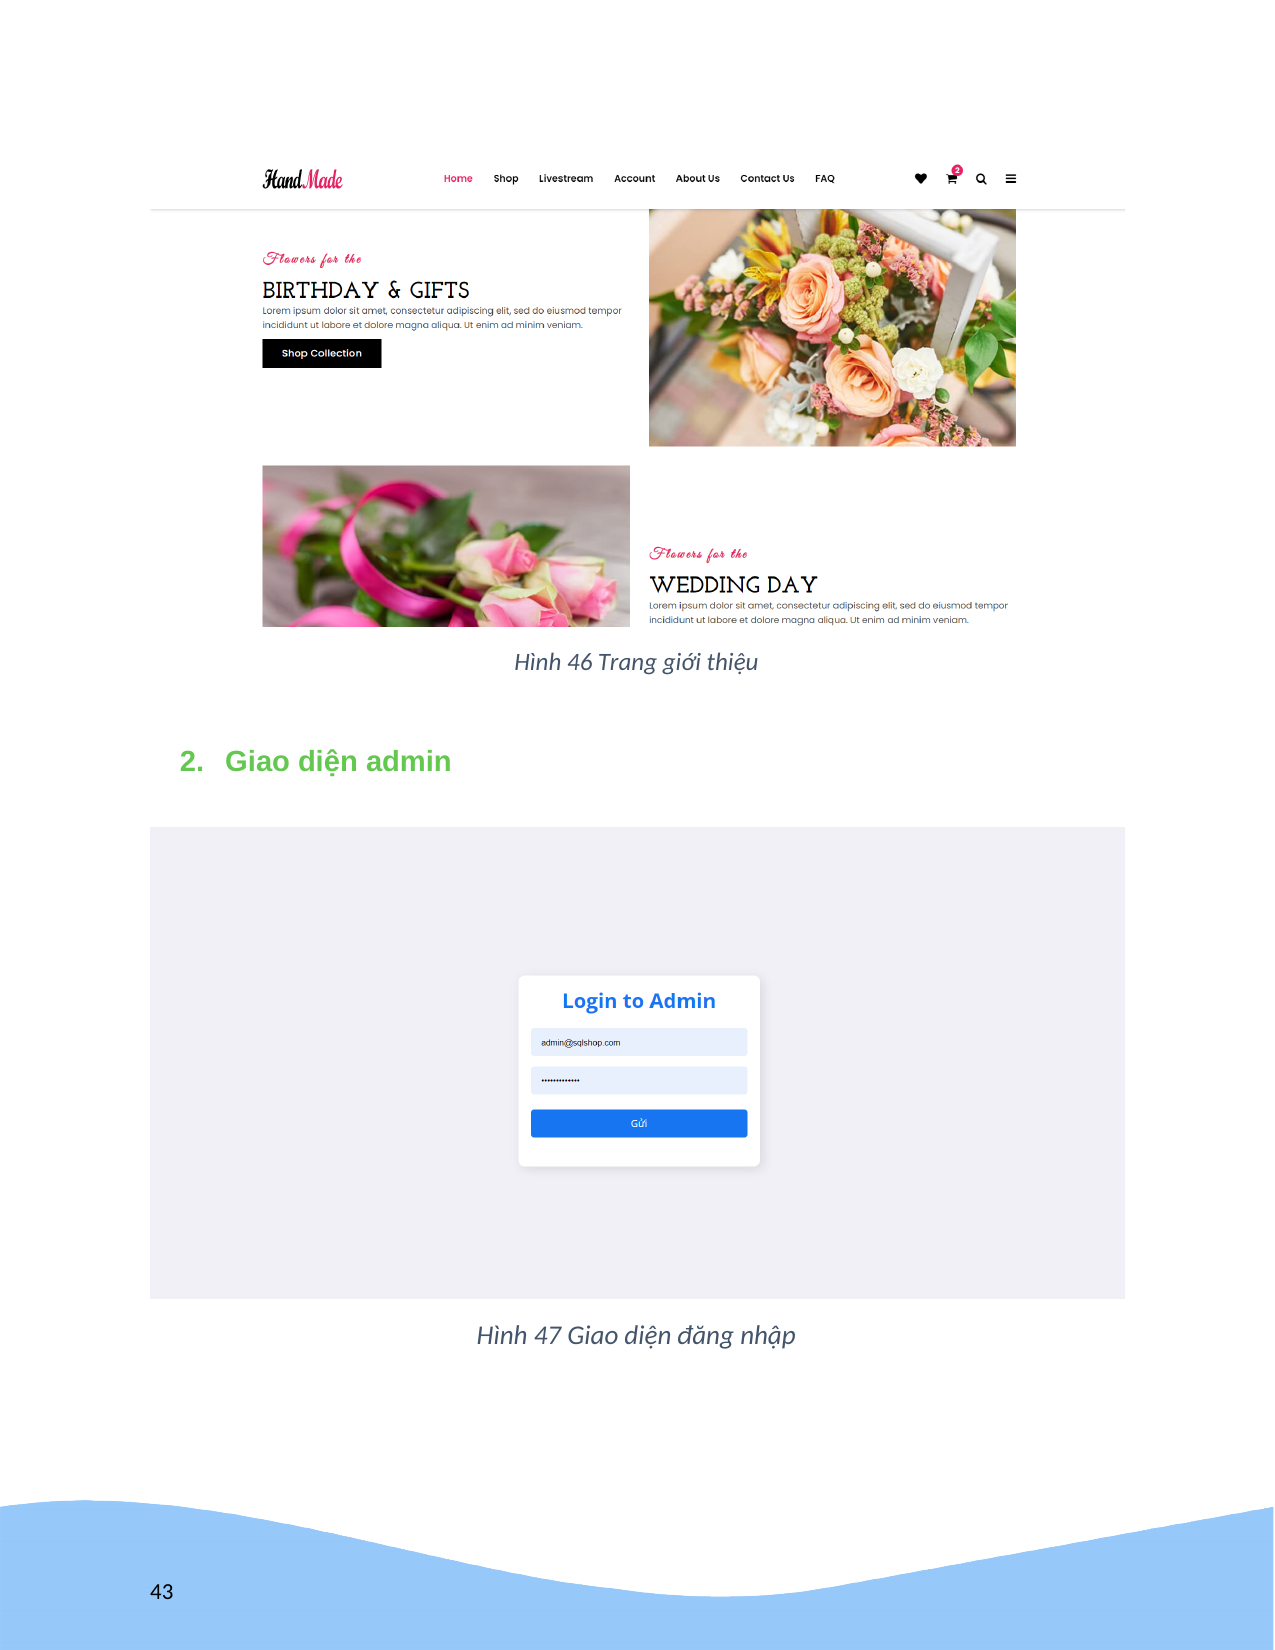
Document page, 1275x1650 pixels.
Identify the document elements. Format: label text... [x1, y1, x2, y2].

picture [150, 150, 1125, 627]
text Hình 47 Giao diện đăng nhập [150, 1318, 1125, 1351]
subtitle Giao diện admin [179, 744, 1125, 778]
text Hình 46 Trang giới thiệu [150, 646, 1125, 676]
picture [0, 1500, 1274, 1650]
picture [150, 827, 1125, 1299]
